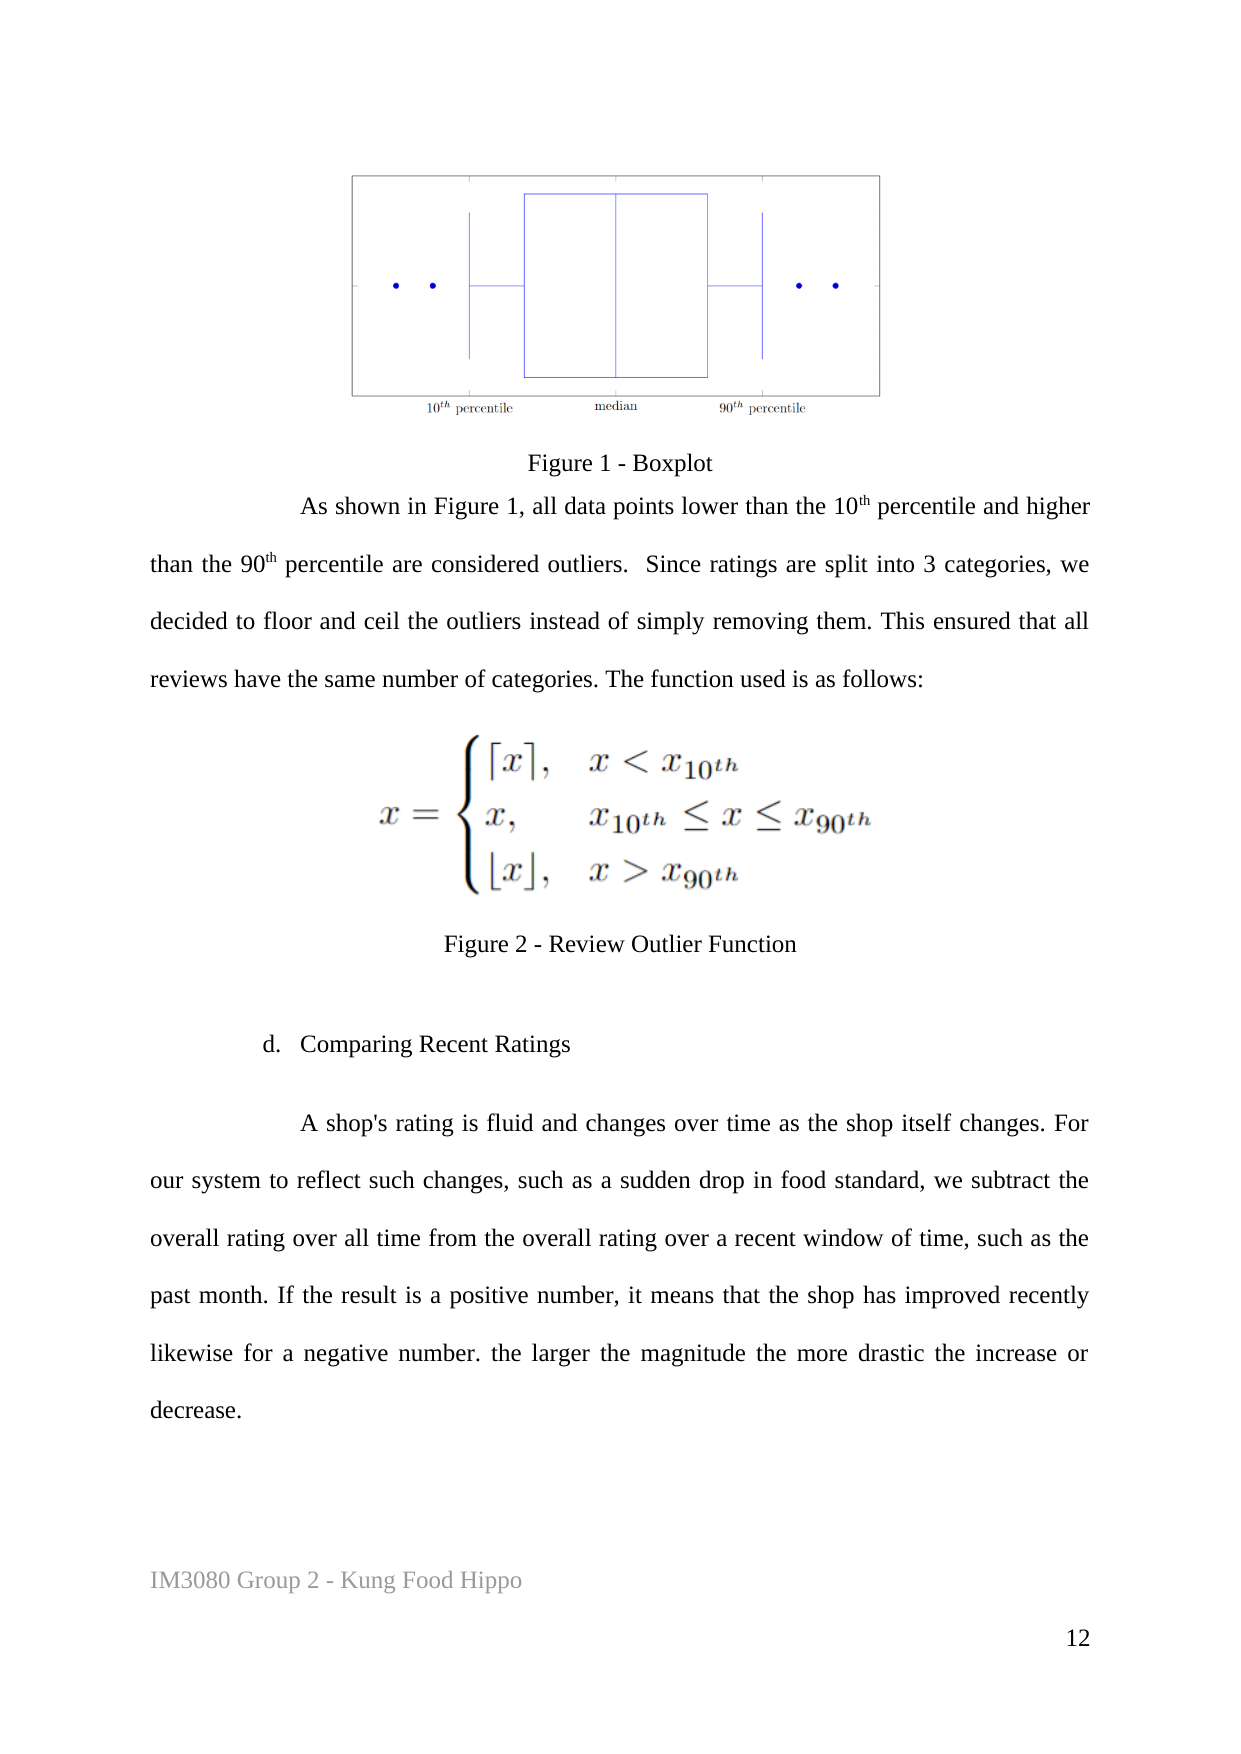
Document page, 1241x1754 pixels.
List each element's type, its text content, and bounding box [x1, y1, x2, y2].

list Comparing Recent Ratings [262, 1029, 1090, 1058]
text As shown in Figure 1, all data points lower than the 10th percentile and higher than the 90th percentile are considered outliers. Since ratings are split into 3 categories, we decided to floor and ceil the outliers instead of simply removing them. This ensured that all reviews have the same number of categories. The function used is as follows: [150, 491, 1090, 693]
text Figure 2 - Review Outlier Function [150, 929, 1090, 958]
picture [328, 150, 913, 434]
text Figure 1 - Boxplot [150, 448, 1090, 477]
picture [353, 721, 887, 901]
text A shop's rating is fluid and changes over time as the shop itself changes. For our system to reflect such changes, such as a sudden drop in food standard, we subtract the overall rating over all time from the overall rating over a recent window of time, such as the past month. If the result is a positive number, it means that the shop has improved recently likewise for a negative number. the larger the magnitude the more drastic the increase or decrease. [150, 1108, 1090, 1424]
